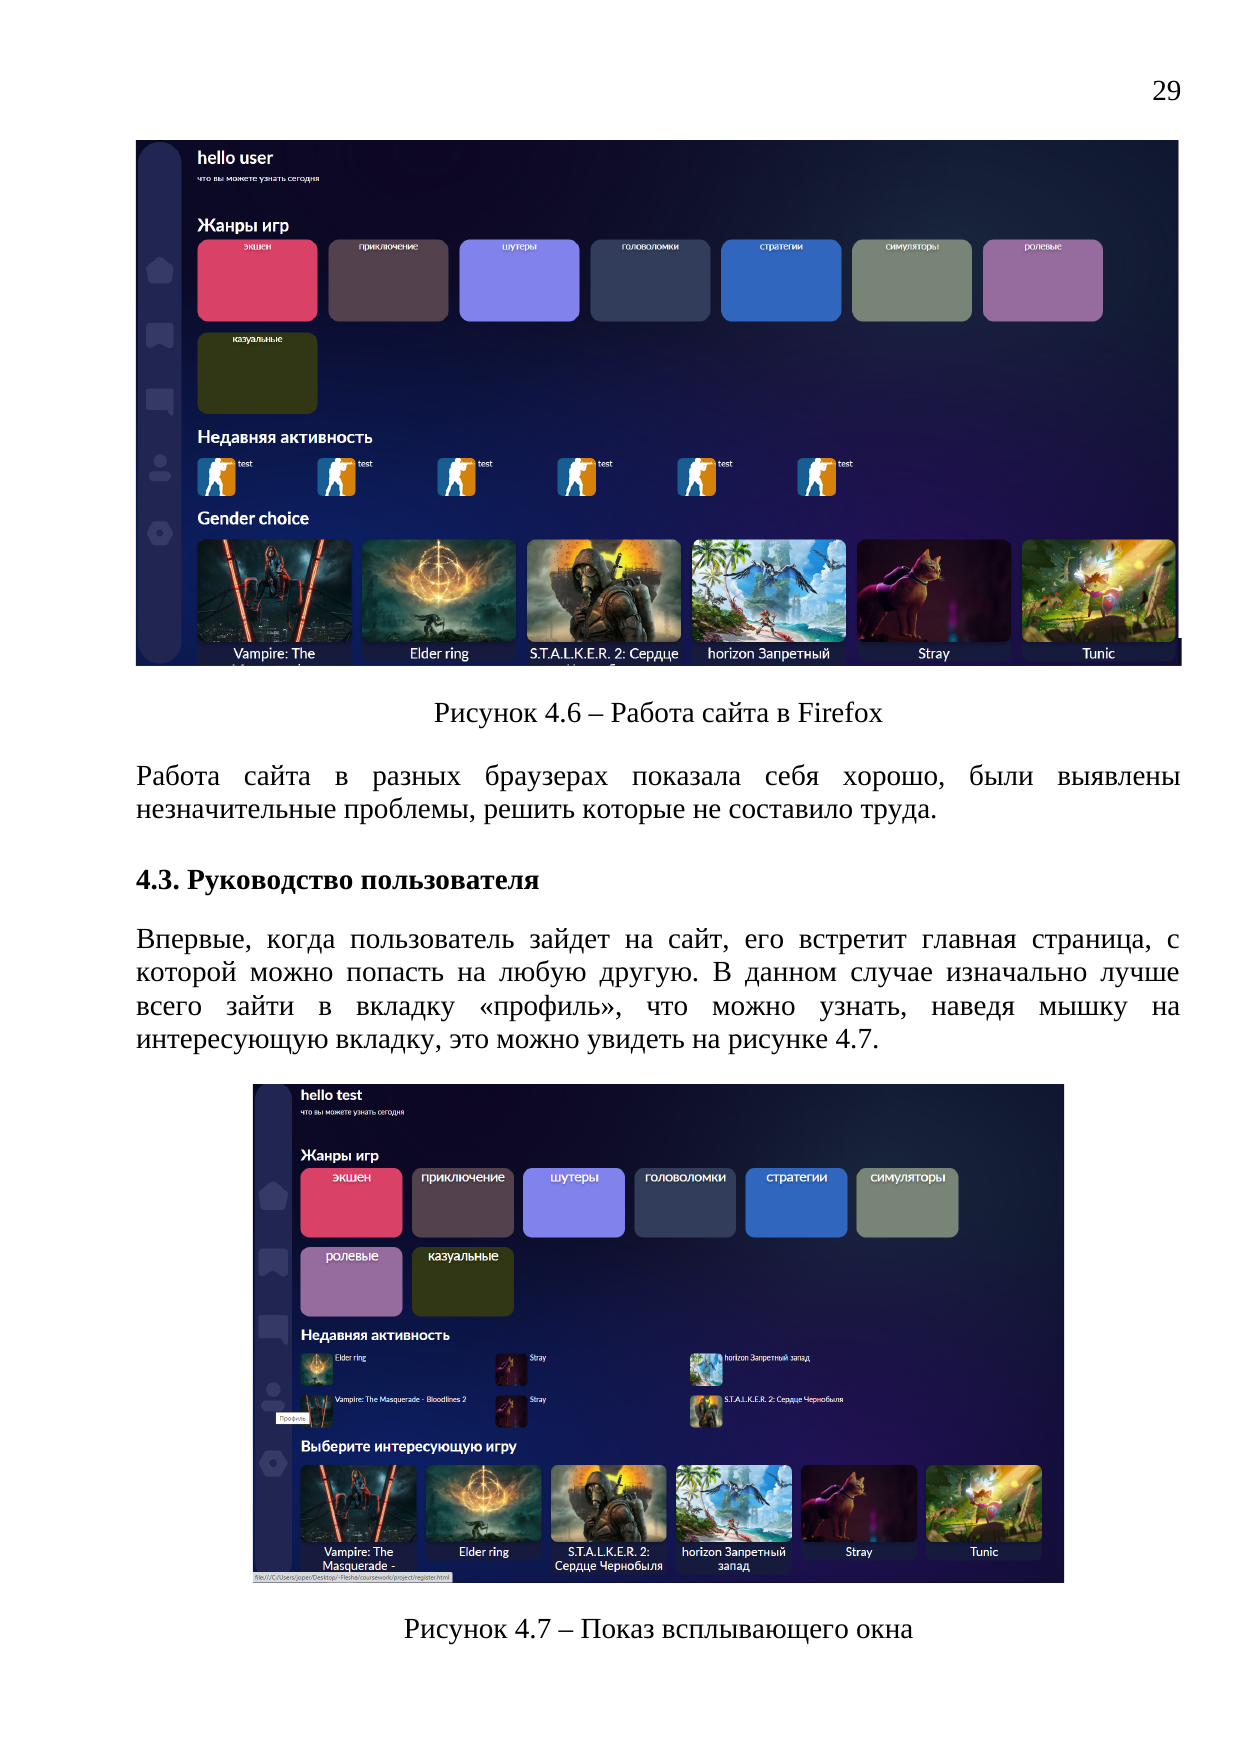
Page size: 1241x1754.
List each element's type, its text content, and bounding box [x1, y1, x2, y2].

picture [135, 140, 1182, 666]
picture [252, 1084, 1065, 1583]
text Рисунок 4.6 – Работа сайта в Firefox [136, 695, 1181, 729]
text Работа сайта в разных браузерах показала себя хорошо, были выявлены незначительные проблемы, решить которые не составило труда. [136, 758, 1181, 825]
text Впервые, когда пользователь зайдет на сайт, его встретит главная страница, с которой можно попасть на любую другую. В данном случае изначально лучше всего зайти в вкладку «профиль», что можно узнать, наведя мышку на интересующую вкладку, это можно увидеть на рисунке 4.7. [136, 921, 1181, 1055]
text Рисунок 4.7 – Показ всплывающего окна [136, 1611, 1181, 1645]
subtitle 4.3. Руководство пользователя [136, 862, 1181, 896]
